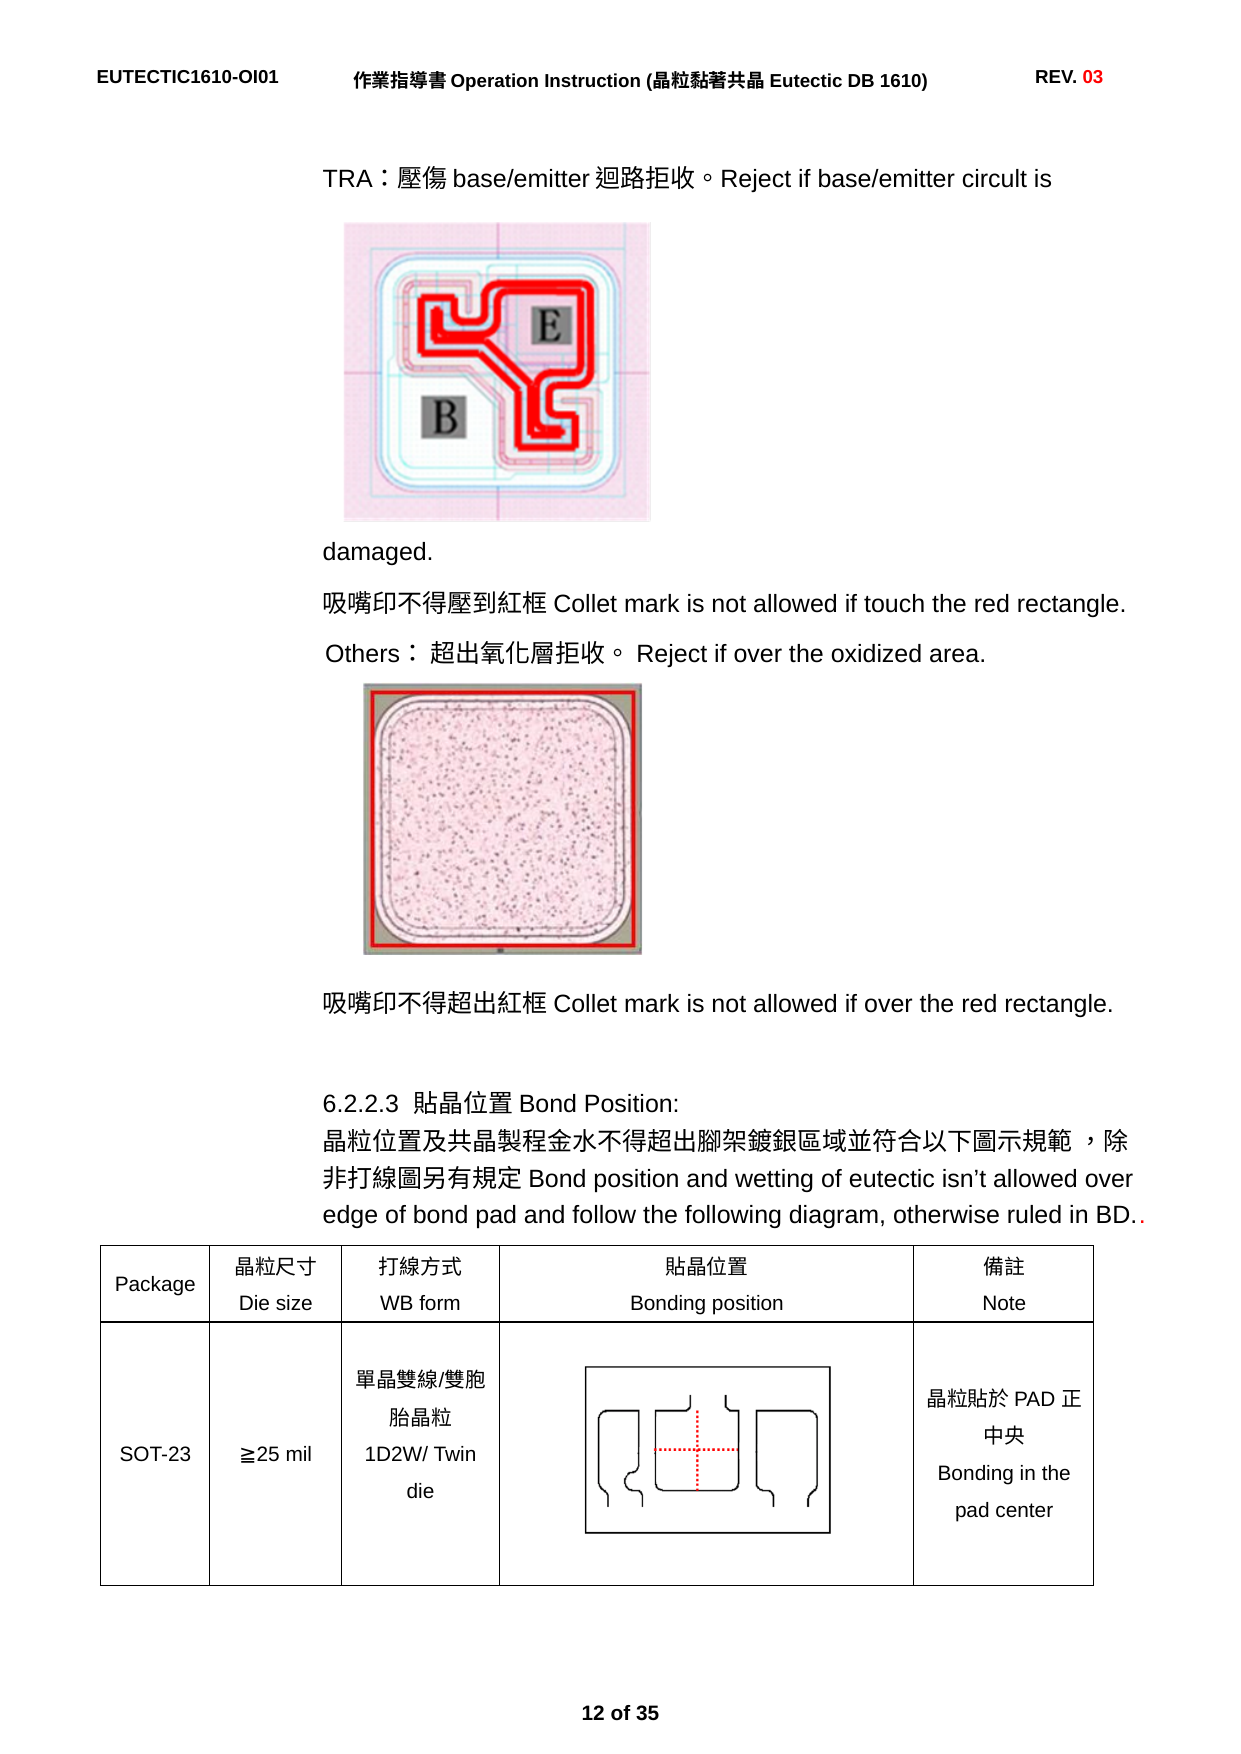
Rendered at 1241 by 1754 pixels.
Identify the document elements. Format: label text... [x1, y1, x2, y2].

picture [578, 1360, 835, 1538]
text Others： 超出氧化層拒收。 Reject if over the oxidized area. [89, 633, 1152, 670]
table_cell [500, 1323, 913, 1585]
table_cell ≧25 mil [210, 1323, 341, 1585]
picture [362, 682, 643, 955]
table_header 貼晶位置 Bonding position [500, 1246, 913, 1321]
picture [343, 222, 653, 524]
text 吸嘴印不得壓到紅框 Collet mark is not allowed if touch the red rectangle. [322, 583, 1152, 620]
table_header 打線方式 WB form [342, 1246, 499, 1321]
table_cell 晶粒貼於 PAD 正中央 Bonding in the pad center [914, 1323, 1093, 1585]
table_header Package [101, 1246, 209, 1321]
table_header 備註 Note [914, 1246, 1093, 1321]
table_cell 單晶雙線/雙胞胎晶粒 1D2W/ Twin die [342, 1323, 499, 1585]
table_cell SOT-23 [101, 1323, 209, 1585]
table_header 晶粒尺寸 Die size [210, 1246, 341, 1321]
text 6.2.2.3 貼晶位置 Bond Position: 晶粒位置及共晶製程金水不得超出腳架鍍銀區域並符合以下圖示規範 ，除非打線圖另有規定 Bond position and wetting of eutectic isn’t allowed over edge of bond pad and follow the following diagram, otherwise ruled in BD.. [322, 1083, 1152, 1233]
